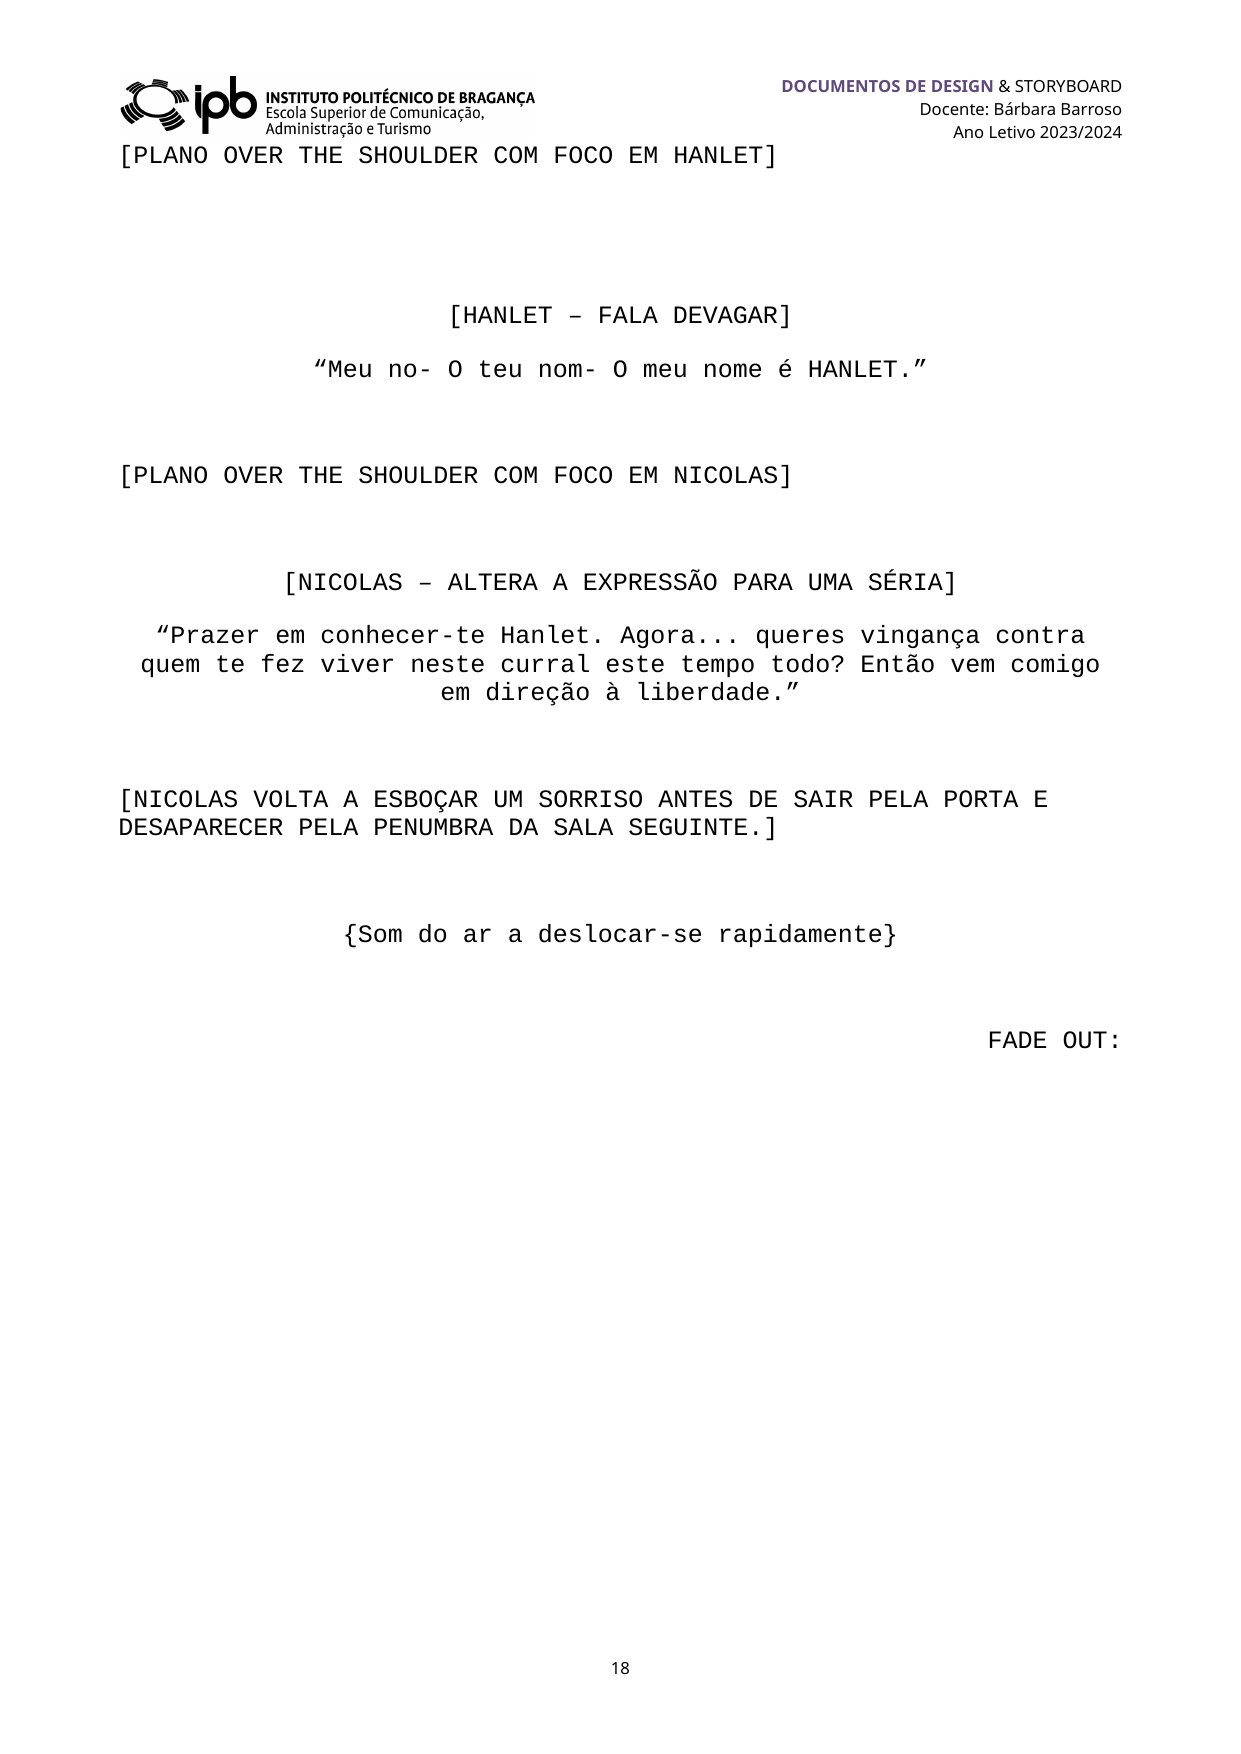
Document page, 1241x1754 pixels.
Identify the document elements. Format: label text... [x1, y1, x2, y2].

text [PLANO OVER THE SHOULDER COM FOCO EM HANLET] [118, 143, 1122, 171]
text [PLANO OVER THE SHOULDER COM FOCO EM NICOLAS] [118, 463, 1122, 491]
text [NICOLAS VOLTA A ESBOÇAR UM SORRISO ANTES DE SAIR PELA PORTA E DESAPARECER PELA PENUMBRA DA SALA SEGUINTE.] [118, 786, 1122, 843]
text [HANLET – FALA DEVAGAR] [118, 303, 1122, 331]
text “Meu no- O teu nom- O meu nome é HANLET.” [118, 356, 1122, 385]
picture [120, 76, 535, 138]
text “Prazer em conhecer-te Hanlet. Agora... queres vingança contra quem te fez viver neste curral este tempo todo? Então vem comigo em direção à liberdade.” [118, 623, 1122, 708]
text [NICOLAS – ALTERA A EXPRESSÃO PARA UMA SÉRIA] [118, 570, 1122, 598]
text {Som do ar a deslocar-se rapidamente} [118, 921, 1122, 950]
text FADE OUT: [118, 1028, 1122, 1056]
